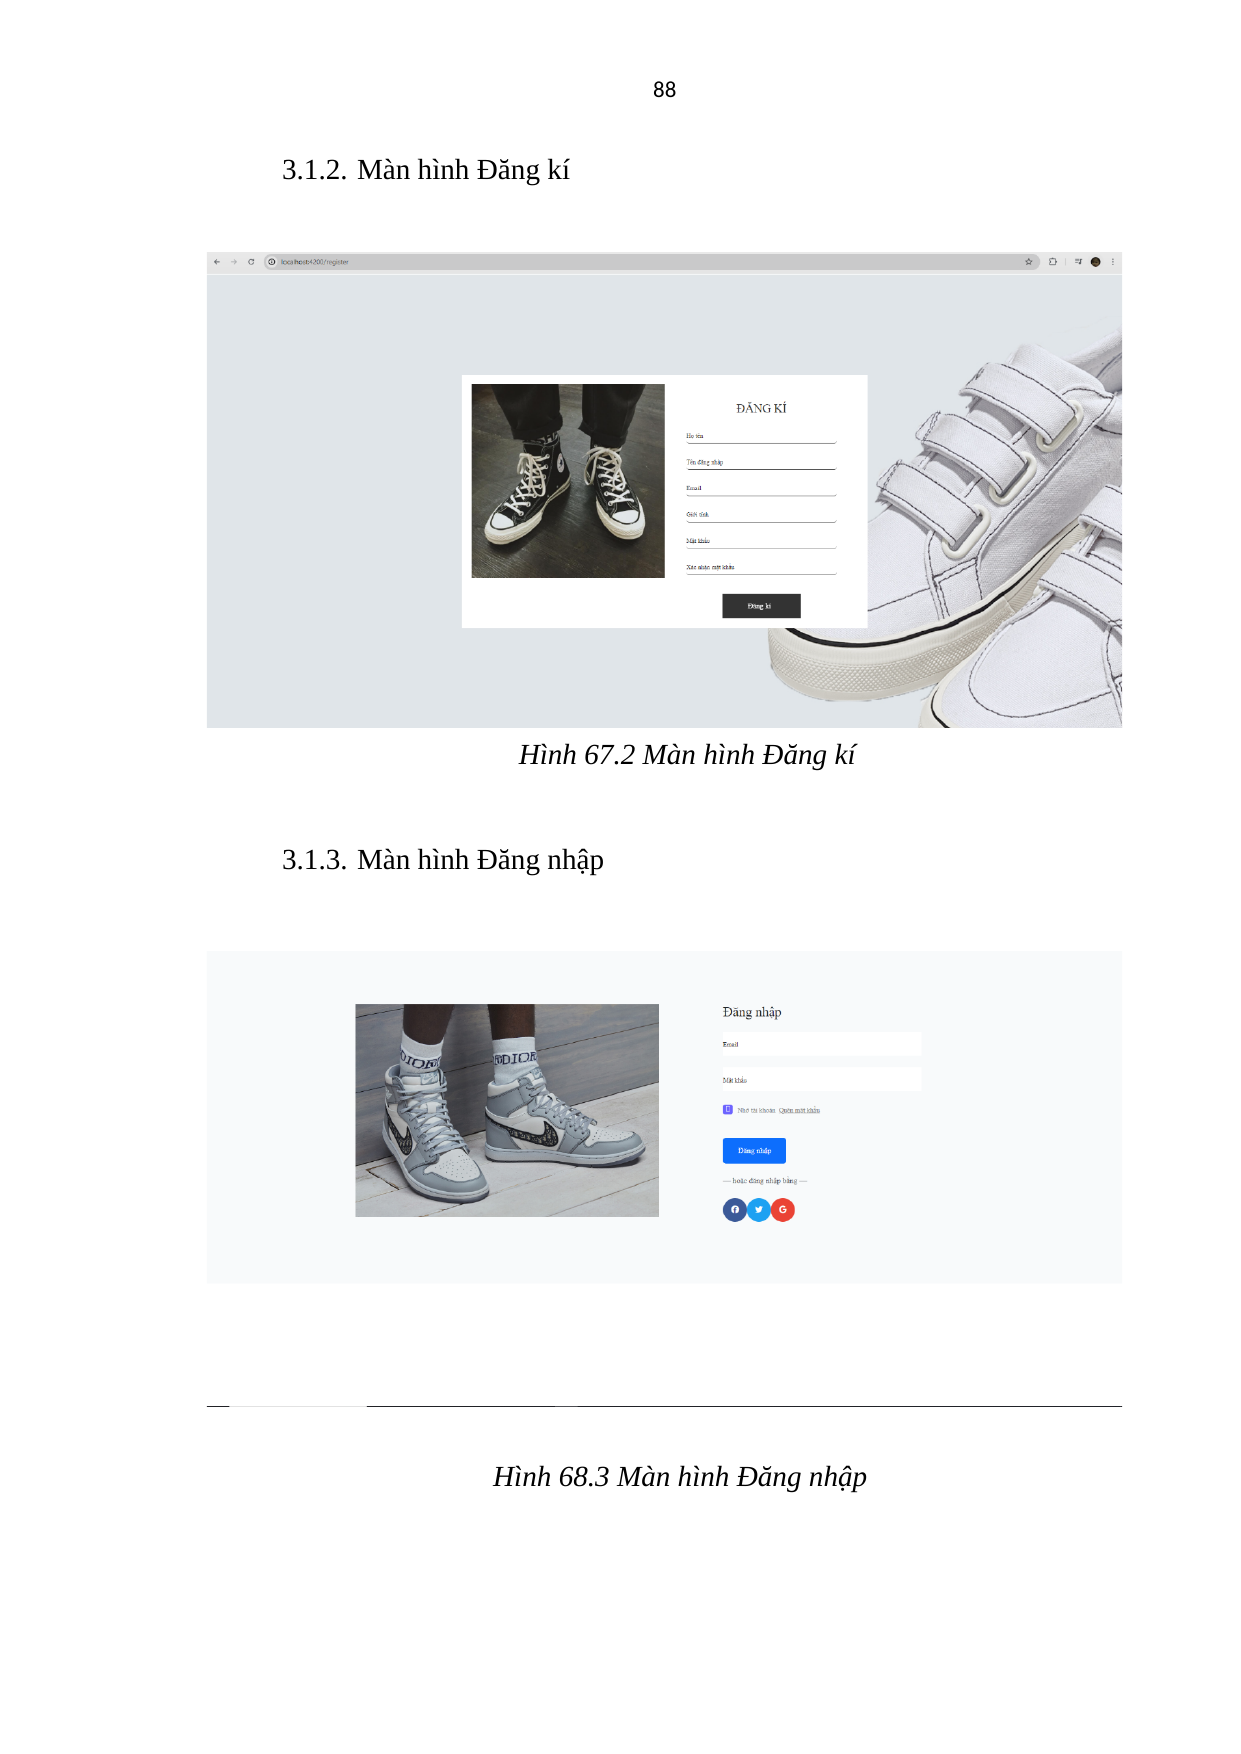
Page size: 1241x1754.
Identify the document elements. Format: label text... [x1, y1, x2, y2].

subtitle Màn hình Đăng nhập [282, 842, 1122, 876]
picture [206, 252, 1123, 728]
picture [206, 951, 1123, 1407]
subtitle Màn hình Đăng kí [282, 152, 1122, 185]
